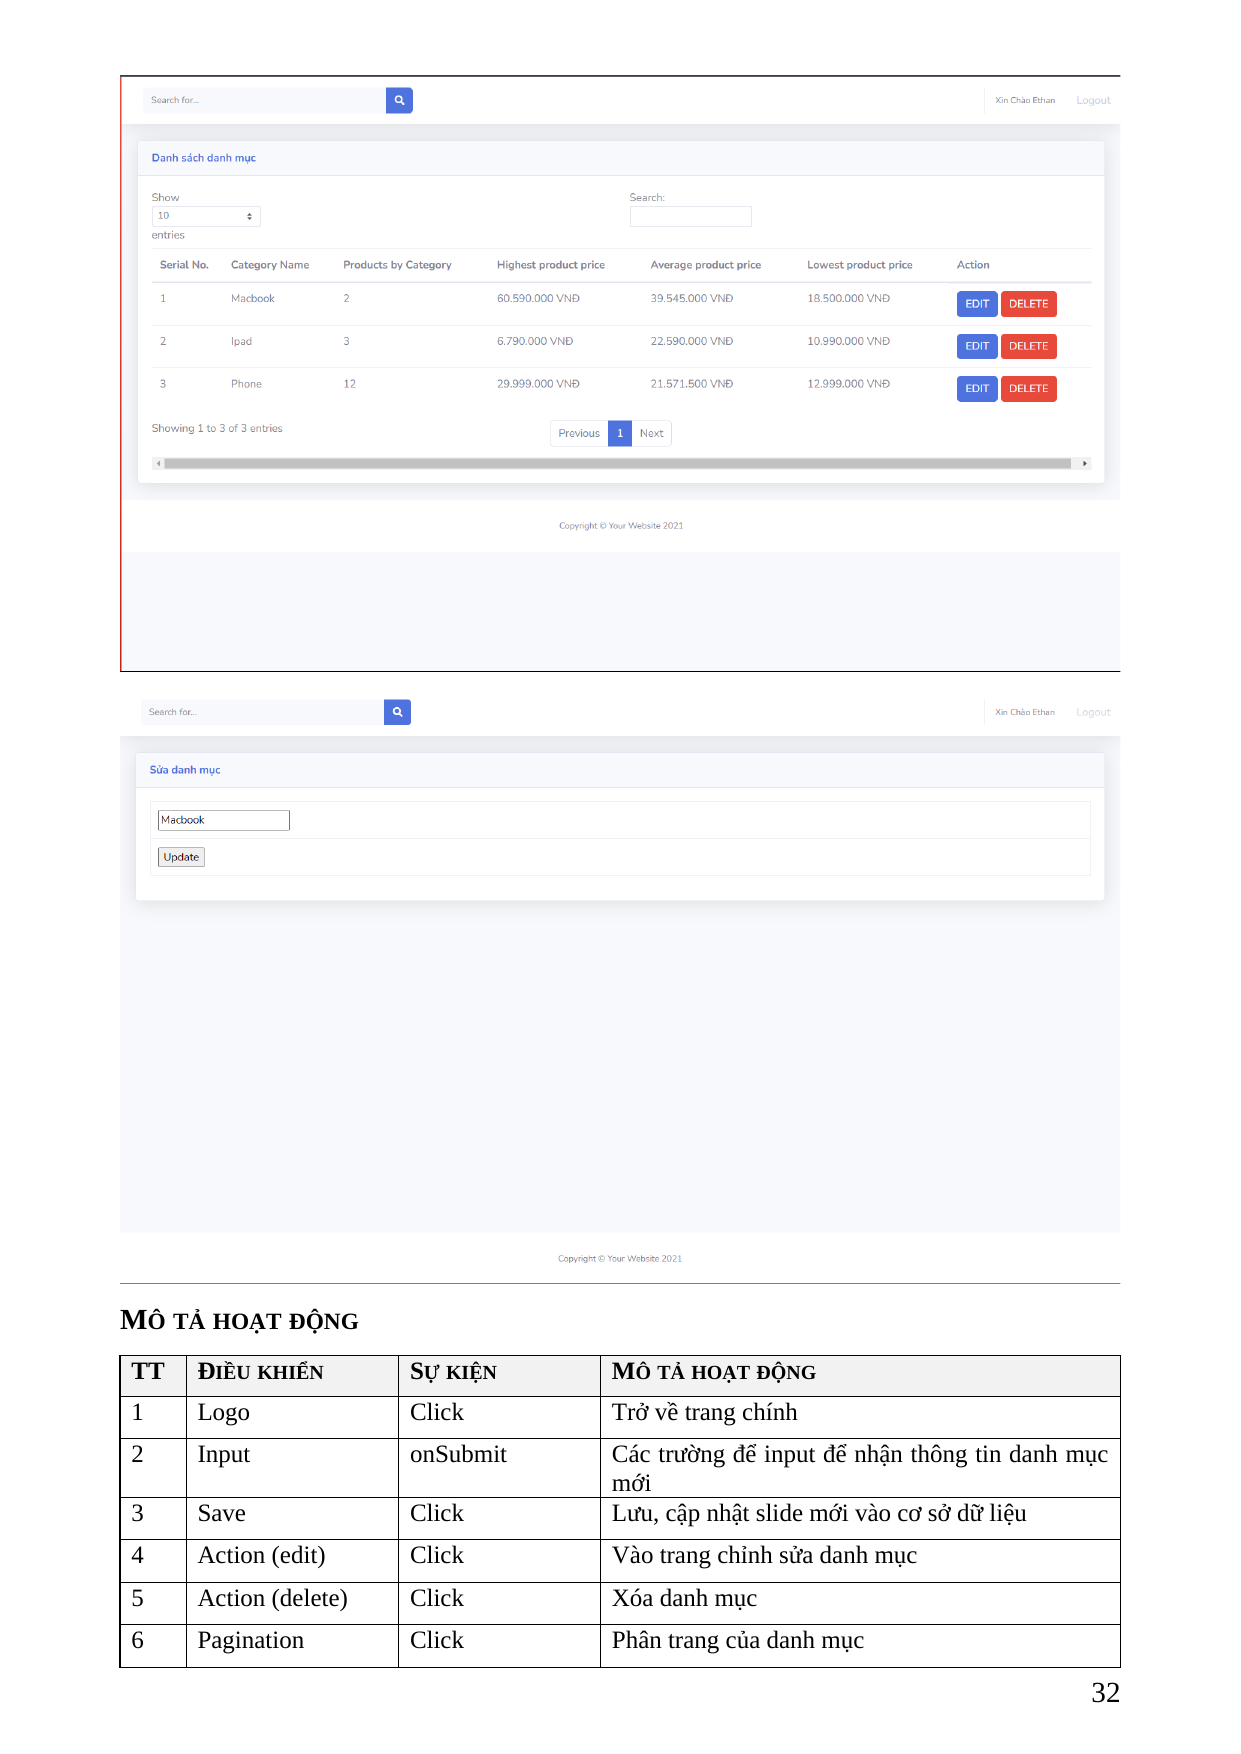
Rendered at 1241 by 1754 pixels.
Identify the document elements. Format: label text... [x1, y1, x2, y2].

text Mô tả hoạt động [120, 1302, 1120, 1336]
table_cell 2 [121, 1439, 186, 1497]
table_header Sự kiện [399, 1356, 600, 1396]
table_cell Phân trang của danh mục [601, 1625, 1120, 1667]
table_header TT [121, 1356, 186, 1396]
table_cell Click [399, 1397, 600, 1438]
table_header Mô tả hoạt động [601, 1356, 1120, 1396]
table_cell 1 [121, 1397, 186, 1438]
table_header Điều khiển [187, 1356, 398, 1396]
table_cell onSubmit [399, 1439, 600, 1497]
table_cell Vào trang chỉnh sửa danh mục [601, 1540, 1120, 1582]
table_cell Xóa danh mục [601, 1583, 1120, 1624]
table_cell 5 [121, 1583, 186, 1624]
table_cell Lưu, cập nhật slide mới vào cơ sở dữ liệu [601, 1498, 1120, 1539]
table_cell Click [399, 1625, 600, 1667]
table_cell 6 [121, 1625, 186, 1667]
table_cell Action (delete) [187, 1583, 398, 1624]
table_cell 4 [121, 1540, 186, 1582]
picture [120, 690, 1121, 1284]
table_cell Trở về trang chính [601, 1397, 1120, 1438]
table_cell Pagination [187, 1625, 398, 1667]
table_cell 3 [121, 1498, 186, 1539]
table_cell Logo [187, 1397, 398, 1438]
table_cell Click [399, 1583, 600, 1624]
table_cell Input [187, 1439, 398, 1497]
table_cell Action (edit) [187, 1540, 398, 1582]
table_cell Save [187, 1498, 398, 1539]
picture [120, 75, 1121, 672]
table_cell Click [399, 1498, 600, 1539]
table_cell Các trường để input để nhận thông tin danh mục mới [601, 1439, 1120, 1497]
table_cell Click [399, 1540, 600, 1582]
